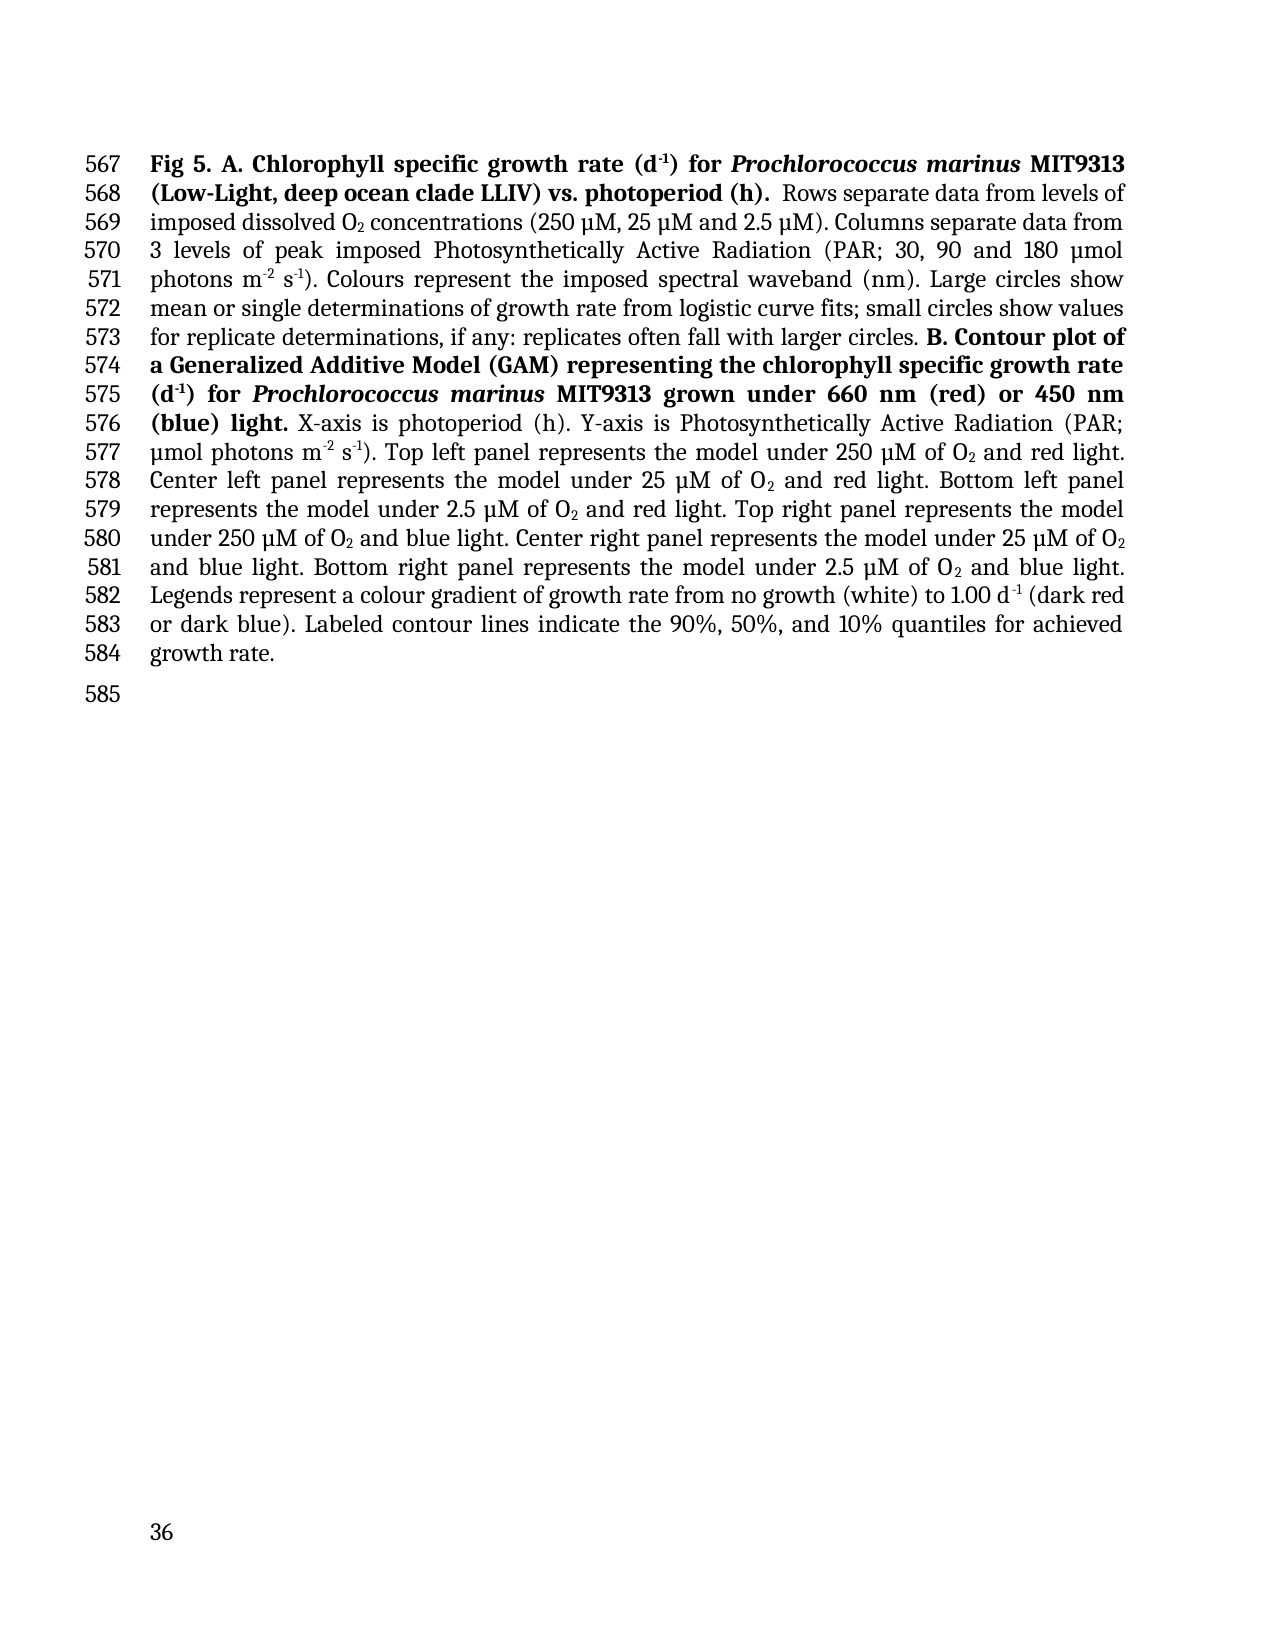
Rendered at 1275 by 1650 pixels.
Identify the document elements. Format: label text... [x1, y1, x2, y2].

text Fig 5. A. Chlorophyll specific growth rate (d-1) for Prochlorococcus marinus MIT9313 (Low-Light, deep ocean clade LLIV) vs. photoperiod (h). Rows separate data from levels of imposed dissolved O2 concentrations (250 µM, 25 µM and 2.5 µM). Columns separate data from 3 levels of peak imposed Photosynthetically Active Radiation (PAR; 30, 90 and 180 µmol photons m-2 s-1). Colours represent the imposed spectral waveband (nm). Large circles show mean or single determinations of growth rate from logistic curve fits; small circles show values for replicate determinations, if any: replicates often fall with larger circles. B. Contour plot of a Generalized Additive Model (GAM) representing the chlorophyll specific growth rate (d-1) for Prochlorococcus marinus MIT9313 grown under 660 nm (red) or 450 nm (blue) light. X-axis is photoperiod (h). Y-axis is Photosynthetically Active Radiation (PAR; µmol photons m-2 s-1). Top left panel represents the model under 250 µM of O2 and red light. Center left panel represents the model under 25 µM of O2 and red light. Bottom left panel represents the model under 2.5 µM of O2 and red light. Top right panel represents the model under 250 µM of O2 and blue light. Center right panel represents the model under 25 µM of O2 and blue light. Bottom right panel represents the model under 2.5 µM of O2 and blue light. Legends represent a colour gradient of growth rate from no growth (white) to 1.00 d-1 (dark red or dark blue). Labeled contour lines indicate the 90%, 50%, and 10% quantiles for achieved growth rate. [150, 150, 1125, 667]
